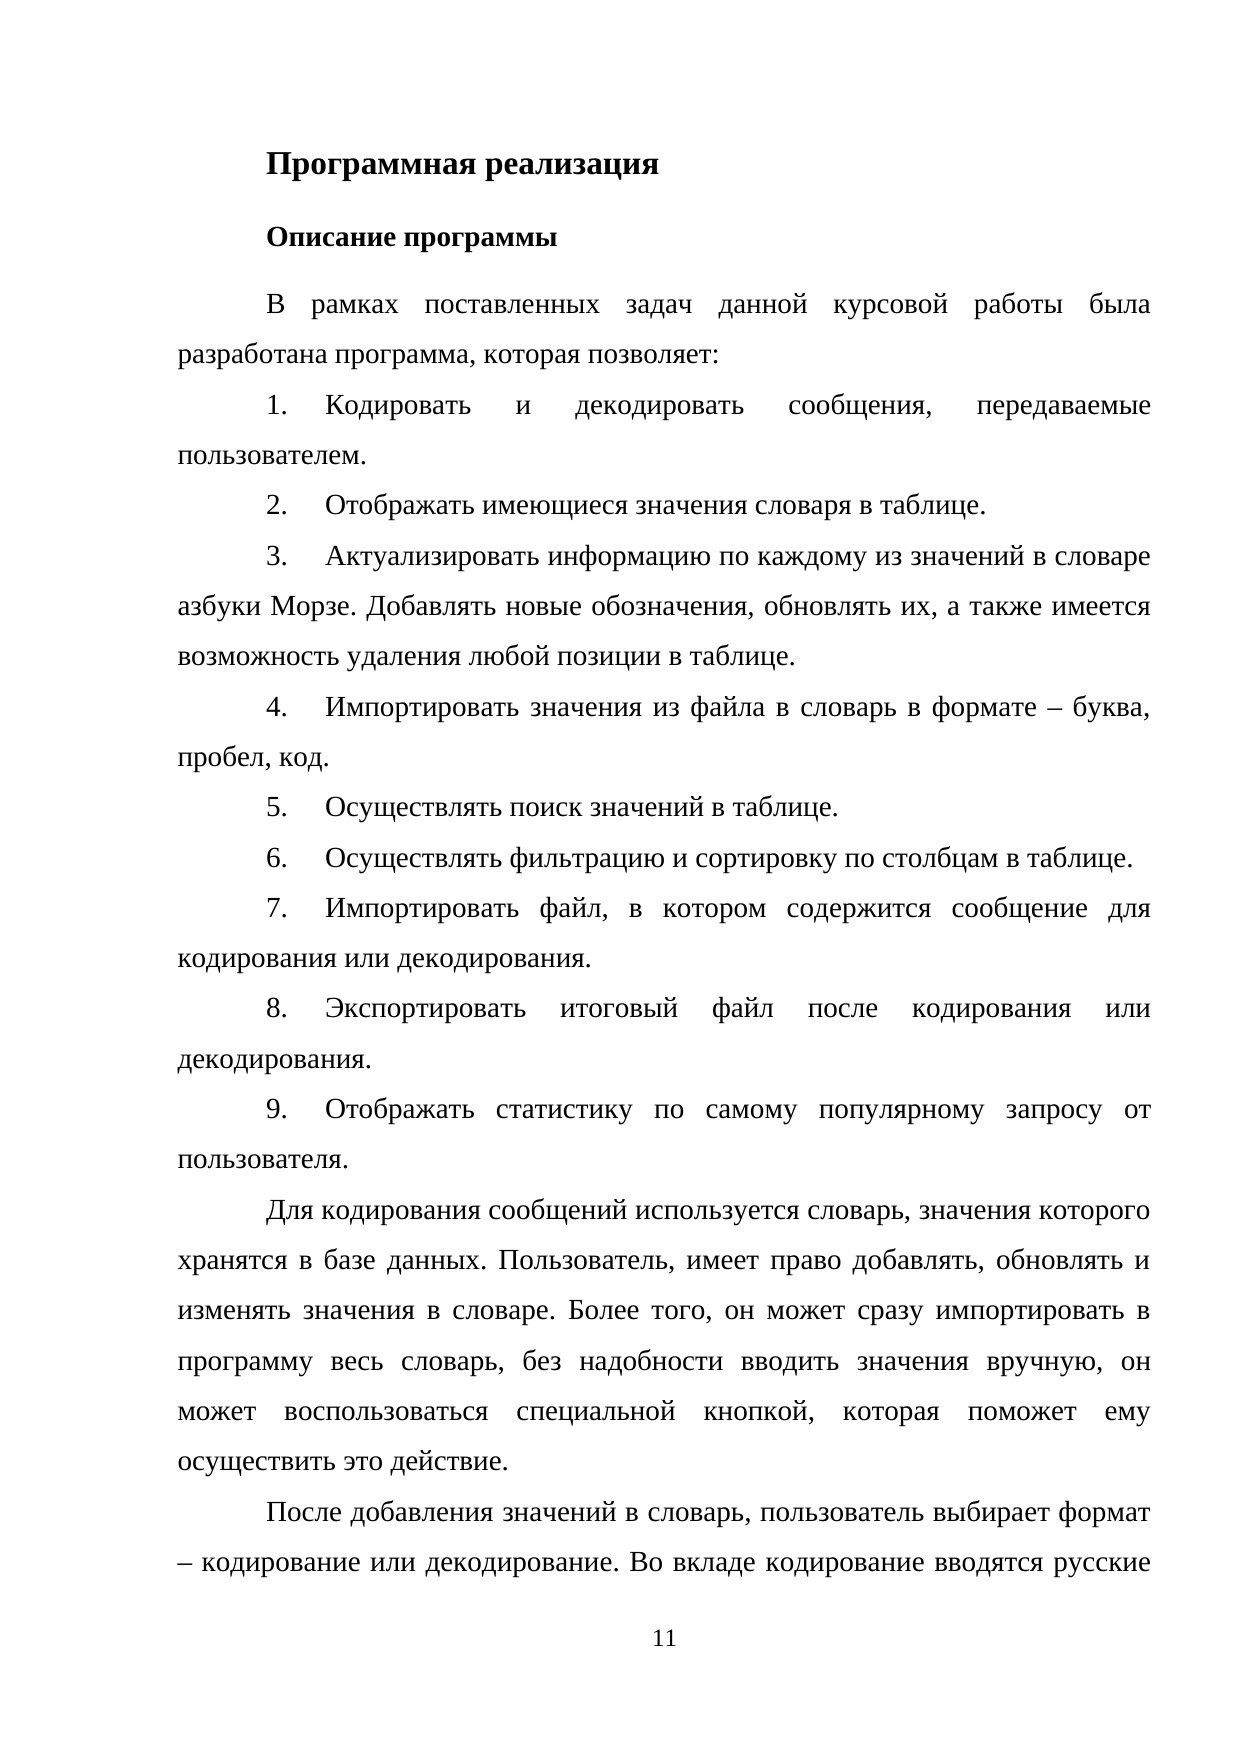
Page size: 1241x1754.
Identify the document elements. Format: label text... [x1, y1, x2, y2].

list Экспортировать итоговый файл после кодирования или декодирования. [177, 991, 1152, 1074]
list Кодировать и декодировать сообщения, передаваемые пользователем. [177, 387, 1152, 471]
list Импортировать значения из файла в словарь в формате – буква, пробел, код. [177, 689, 1152, 773]
list Осуществлять фильтрацию и сортировку по столбцам в таблице. [177, 840, 1152, 873]
text В рамках поставленных задач данной курсовой работы была разработана программа, которая позволяет: [177, 286, 1152, 370]
list Импортировать файл, в котором содержится сообщение для кодирования или декодирования. [177, 890, 1152, 974]
text Для кодирования сообщений используется словарь, значения которого хранятся в базе данных. Пользователь, имеет право добавлять, обновлять и изменять значения в словаре. Более того, он может сразу импортировать в программу весь словарь, без надобности вводить значения вручную, он может воспользоваться специальной кнопкой, которая поможет ему осуществить это действие. [177, 1192, 1152, 1477]
subtitle Программная реализация [177, 143, 1152, 181]
subtitle Описание программы [177, 219, 1152, 253]
list Актуализировать информацию по каждому из значений в словаре азбуки Морзе. Добавлять новые обозначения, обновлять их, а также имеется возможность удаления любой позиции в таблице. [177, 538, 1152, 672]
list Отображать статистику по самому популярному запросу от пользователя. [177, 1091, 1152, 1175]
list Осуществлять поиск значений в таблице. [177, 789, 1152, 823]
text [177, 1494, 1152, 1578]
list Отображать имеющиеся значения словаря в таблице. [177, 487, 1152, 521]
